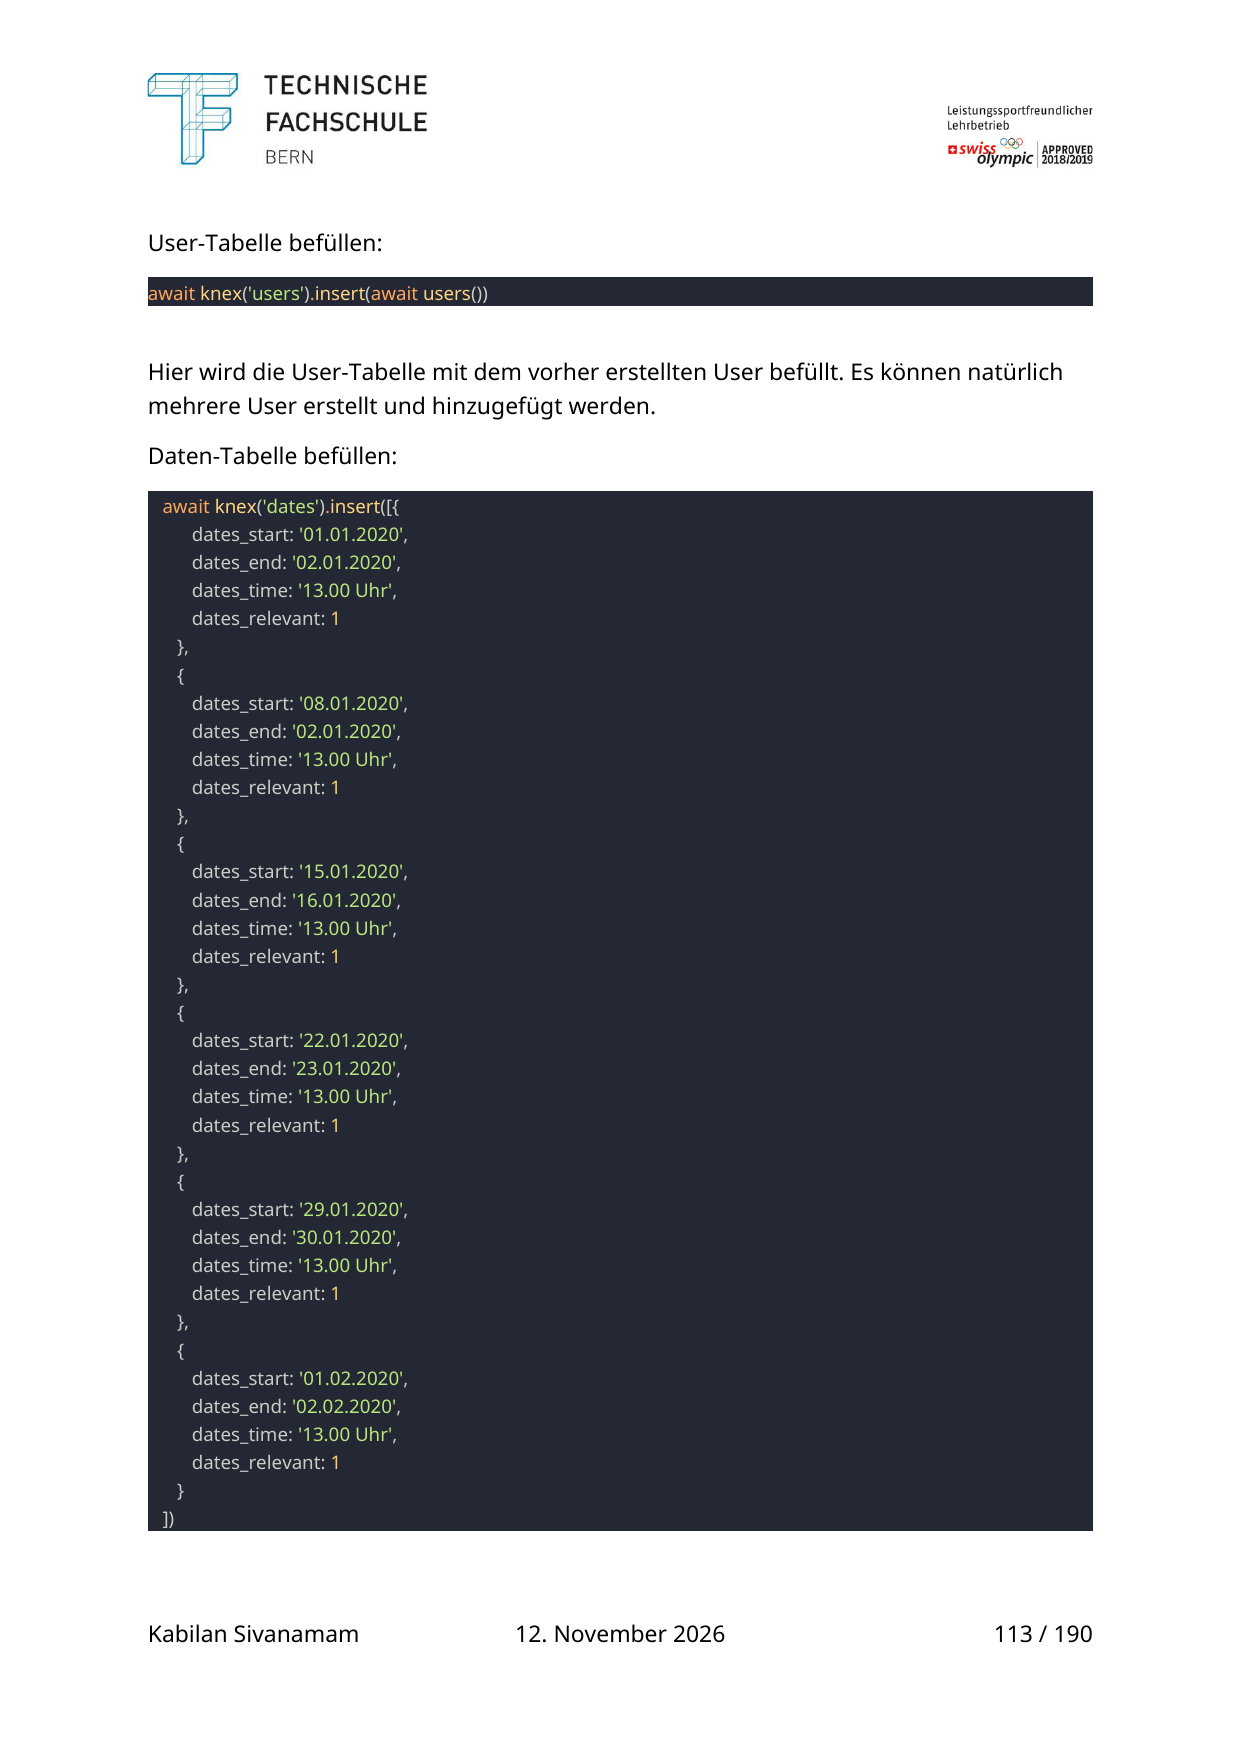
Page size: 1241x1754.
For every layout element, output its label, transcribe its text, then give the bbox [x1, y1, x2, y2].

text dates_time: '13.00 Uhr', [148, 1081, 1093, 1109]
text dates_start: '01.01.2020', [148, 519, 1093, 547]
text }, [148, 1137, 1093, 1166]
text }, [148, 631, 1093, 659]
text dates_relevant: 1 [148, 603, 1093, 631]
text Hier wird die User-Tabelle mit dem vorher erstellten User befüllt. Es können natürlich mehrere User erstellt und hinzugefügt werden. [148, 356, 1093, 421]
text dates_time: '13.00 Uhr', [148, 912, 1093, 941]
text dates_end: '16.01.2020', [148, 884, 1093, 912]
text dates_time: '13.00 Uhr', [148, 1250, 1093, 1278]
text { [148, 828, 1093, 856]
text { [148, 997, 1093, 1025]
text dates_end: '30.01.2020', [148, 1222, 1093, 1250]
text await knex('dates').insert([{ [148, 491, 1093, 519]
text dates_relevant: 1 [148, 1447, 1093, 1475]
text dates_end: '23.01.2020', [148, 1053, 1093, 1081]
text }, [148, 969, 1093, 997]
text dates_time: '13.00 Uhr', [148, 1419, 1093, 1447]
text dates_end: '02.02.2020', [148, 1391, 1093, 1419]
text dates_end: '02.01.2020', [148, 547, 1093, 575]
text dates_end: '02.01.2020', [148, 716, 1093, 744]
text dates_start: '08.01.2020', [148, 687, 1093, 716]
text dates_start: '29.01.2020', [148, 1194, 1093, 1222]
text await knex('users').insert(await users()) [148, 277, 1093, 306]
text { [148, 659, 1093, 687]
text ]) [148, 1503, 1093, 1531]
text dates_time: '13.00 Uhr', [148, 575, 1093, 603]
picture [147, 73, 1093, 196]
text Daten-Tabelle befüllen: [148, 440, 1093, 471]
text dates_relevant: 1 [148, 1109, 1093, 1137]
text dates_start: '01.02.2020', [148, 1362, 1093, 1391]
text { [148, 1166, 1093, 1194]
text dates_relevant: 1 [148, 1278, 1093, 1306]
text } [148, 1475, 1093, 1503]
text User-Tabelle befüllen: [148, 227, 1093, 258]
text dates_start: '15.01.2020', [148, 856, 1093, 884]
text }, [148, 1306, 1093, 1334]
text { [148, 1334, 1093, 1362]
text }, [148, 800, 1093, 828]
text dates_relevant: 1 [148, 941, 1093, 969]
text dates_relevant: 1 [148, 772, 1093, 800]
text dates_start: '22.01.2020', [148, 1025, 1093, 1053]
text dates_time: '13.00 Uhr', [148, 744, 1093, 772]
